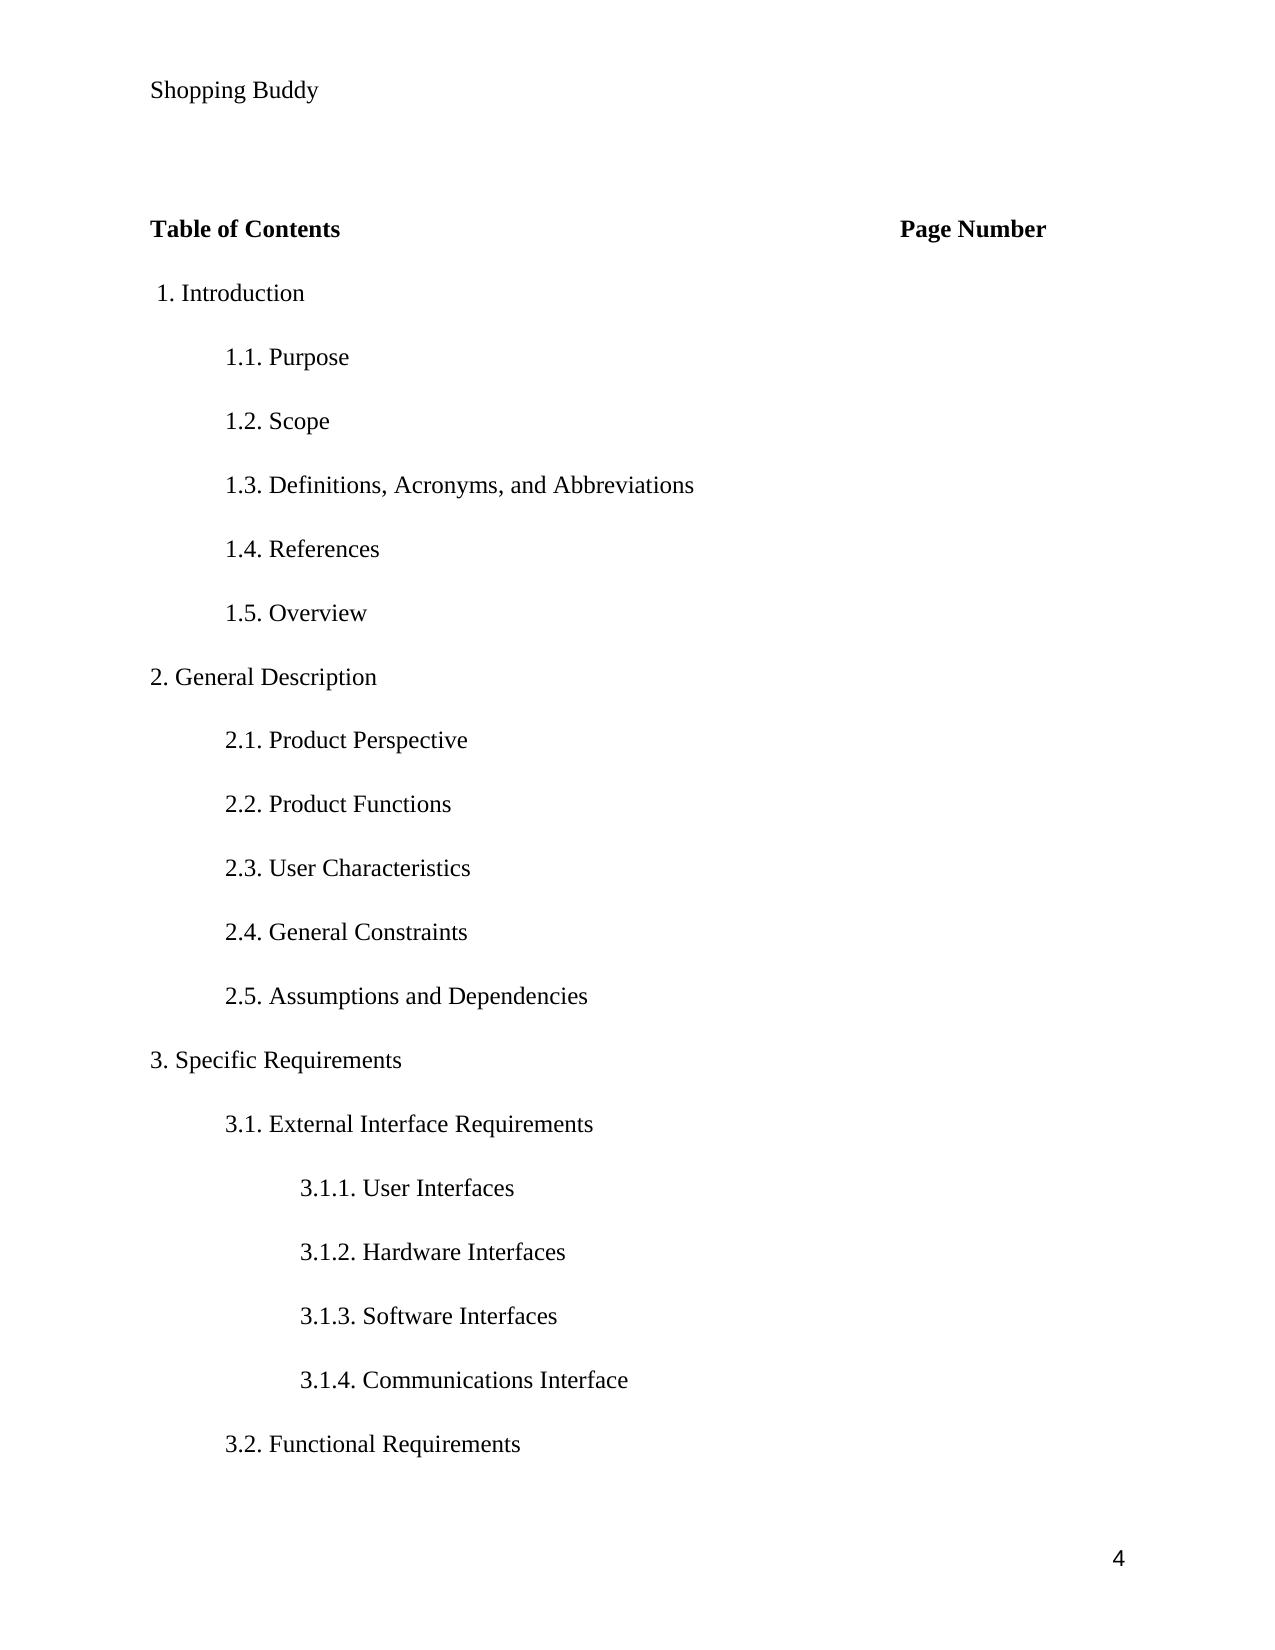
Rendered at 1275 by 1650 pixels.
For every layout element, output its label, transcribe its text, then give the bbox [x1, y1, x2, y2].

text 1.5. Overview [225, 598, 1125, 626]
text Table of Contents Page Number [150, 214, 1125, 243]
text 3. Specific Requirements [150, 1045, 1125, 1074]
text 1.4. References [225, 534, 1125, 562]
text 1.1. Purpose [225, 342, 1125, 371]
text 1.2. Scope [225, 406, 1125, 434]
text 3.1.2. Hardware Interfaces [225, 1237, 1125, 1266]
text 3.1.4. Communications Interface [225, 1365, 1125, 1394]
text 3.2. Functional Requirements [225, 1429, 1125, 1458]
text 3.1.3. Software Interfaces [225, 1301, 1125, 1330]
text 2. General Description [150, 662, 1125, 690]
text 2.4. General Constraints [225, 917, 1125, 946]
text 1.3. Definitions, Acronyms, and Abbreviations [225, 470, 1125, 498]
text 2.2. Product Functions [225, 789, 1125, 818]
text 2.3. User Characteristics [225, 853, 1125, 882]
text 2.5. Assumptions and Dependencies [225, 981, 1125, 1010]
text 3.1. External Interface Requirements [225, 1109, 1125, 1138]
text 3.1.1. User Interfaces [225, 1173, 1125, 1202]
text 2.1. Product Perspective [225, 726, 1125, 754]
text 1. Introduction [150, 278, 1125, 307]
